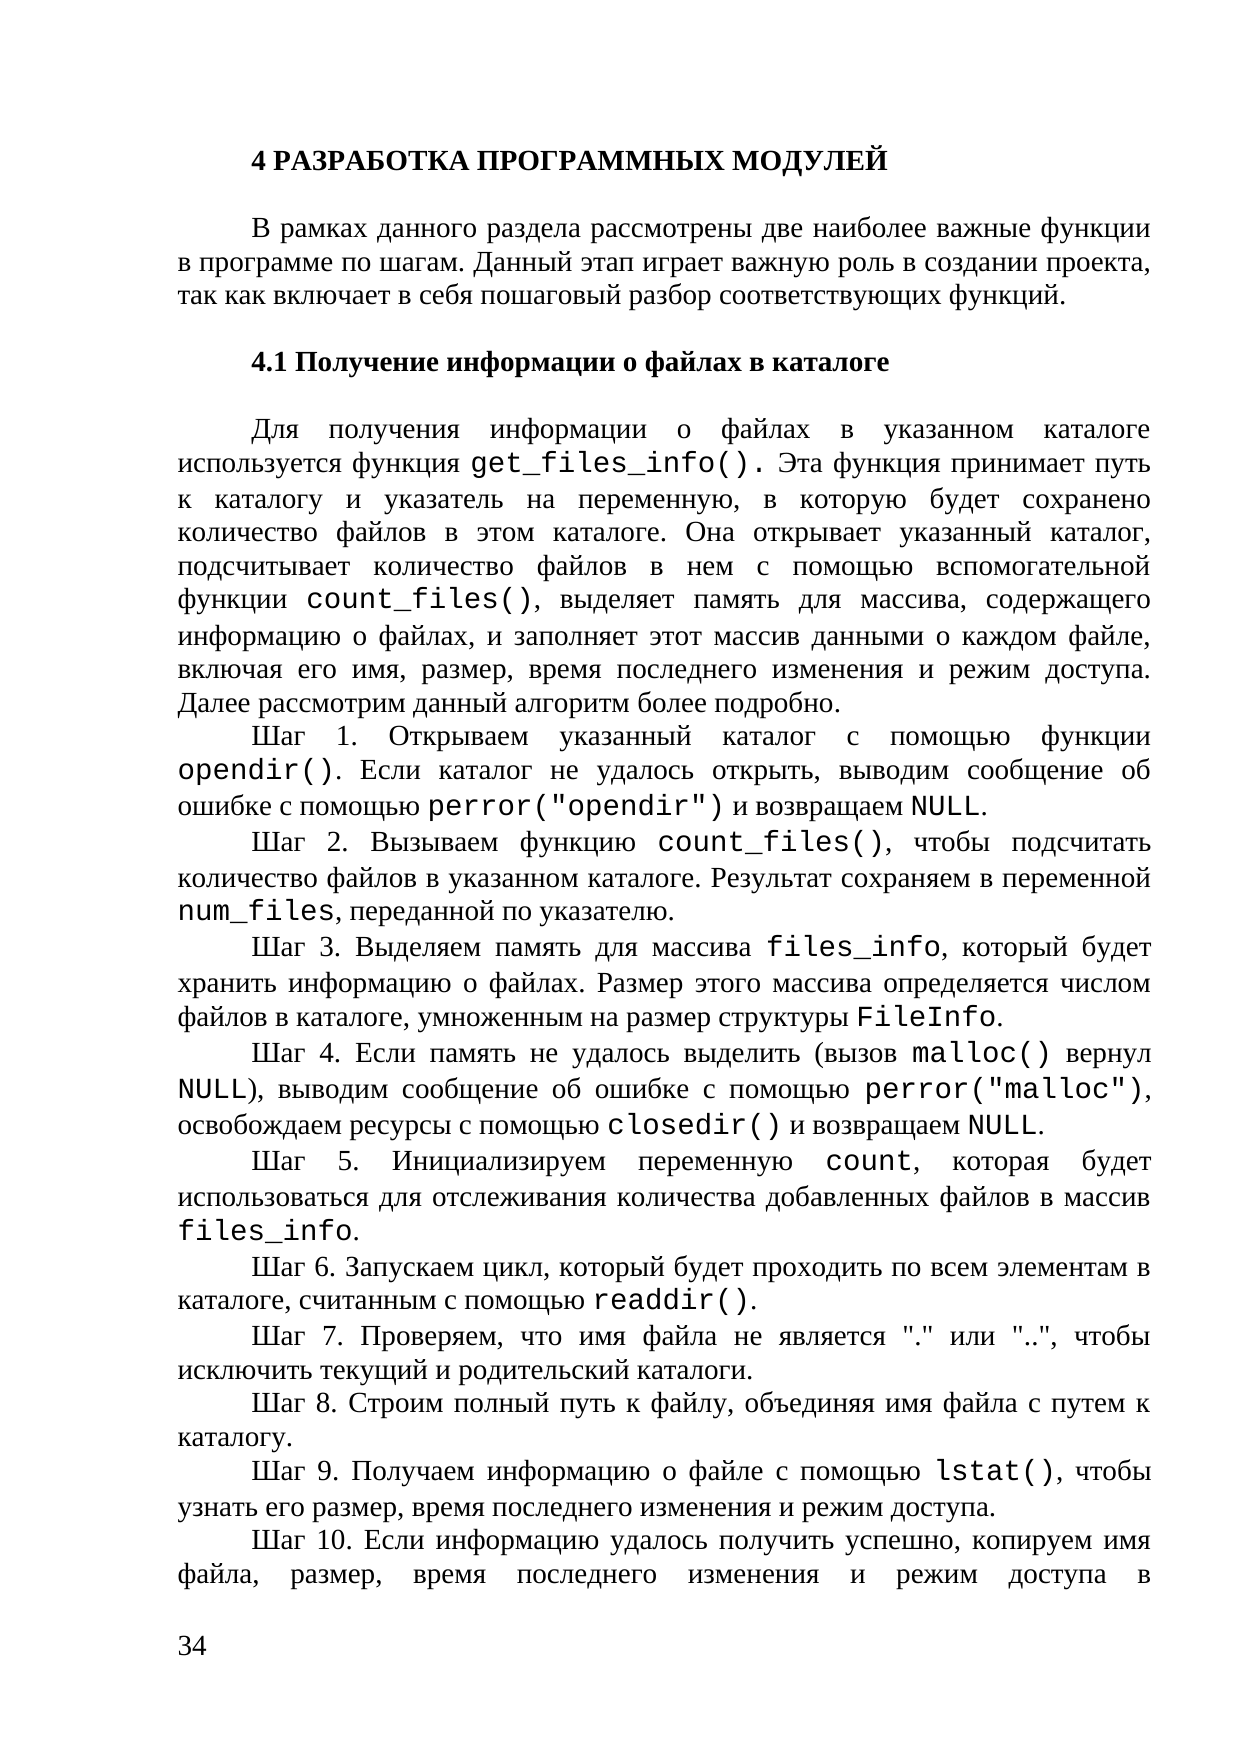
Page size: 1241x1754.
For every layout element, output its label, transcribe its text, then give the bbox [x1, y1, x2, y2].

text Шаг 4. Если память не удалось выделить (вызов malloc() вернул NULL), выводим сообщение об ошибке с помощью perror("malloc"), освобождаем ресурсы с помощью closedir() и возвращаем NULL. [177, 1035, 1152, 1143]
text Шаг 8. Строим полный путь к файлу, объединяя имя файла с путем к каталогу. [177, 1386, 1152, 1453]
text Шаг 7. Проверяем, что имя файла не является "." или "..", чтобы исключить текущий и родительский каталоги. [177, 1318, 1152, 1386]
subtitle 4 РАЗРАБОТКА ПРОГРАММНЫХ МОДУЛЕЙ [251, 143, 1152, 177]
text Шаг 3. Выделяем память для массива files_info, который будет хранить информацию о файлах. Размер этого массива определяется числом файлов в каталоге, умноженным на размер структуры FileInfo. [177, 929, 1152, 1035]
text Шаг 6. Запускаем цикл, который будет проходить по всем элементам в каталоге, считанным с помощью readdir(). [177, 1249, 1152, 1318]
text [177, 1522, 1152, 1589]
text Шаг 1. Открываем указанный каталог с помощью функции opendir(). Если каталог не удалось открыть, выводим сообщение об ошибке с помощью perror("opendir") и возвращаем NULL. [177, 718, 1152, 824]
text Шаг 5. Инициализируем переменную count, которая будет использоваться для отслеживания количества добавленных файлов в массив files_info. [177, 1143, 1152, 1249]
text Для получения информации о файлах в указанном каталоге используется функция get_files_info(). Эта функция принимает путь к каталогу и указатель на переменную, в которую будет сохранено количество файлов в этом каталоге. Она открывает указанный каталог, подсчитывает количество файлов в нем с помощью вспомогательной функции count_files(), выделяет память для массива, содержащего информацию о файлах, и заполняет этот массив данными о каждом файле, включая его имя, размер, время последнего изменения и режим доступа. Далее рассмотрим данный алгоритм более подробно. [177, 411, 1152, 718]
text Шаг 2. Вызываем функцию count_files(), чтобы подсчитать количество файлов в указанном каталоге. Результат сохраняем в переменной num_files, переданной по указателю. [177, 824, 1152, 929]
subtitle 4.1 Получение информации о файлах в каталоге [251, 344, 1152, 378]
text Шаг 9. Получаем информацию о файле с помощью lstat(), чтобы узнать его размер, время последнего изменения и режим доступа. [177, 1453, 1152, 1522]
text В рамках данного раздела рассмотрены две наиболее важные функции в программе по шагам. Данный этап играет важную роль в создании проекта, так как включает в себя пошаговый разбор соответствующих функций. [177, 210, 1152, 311]
